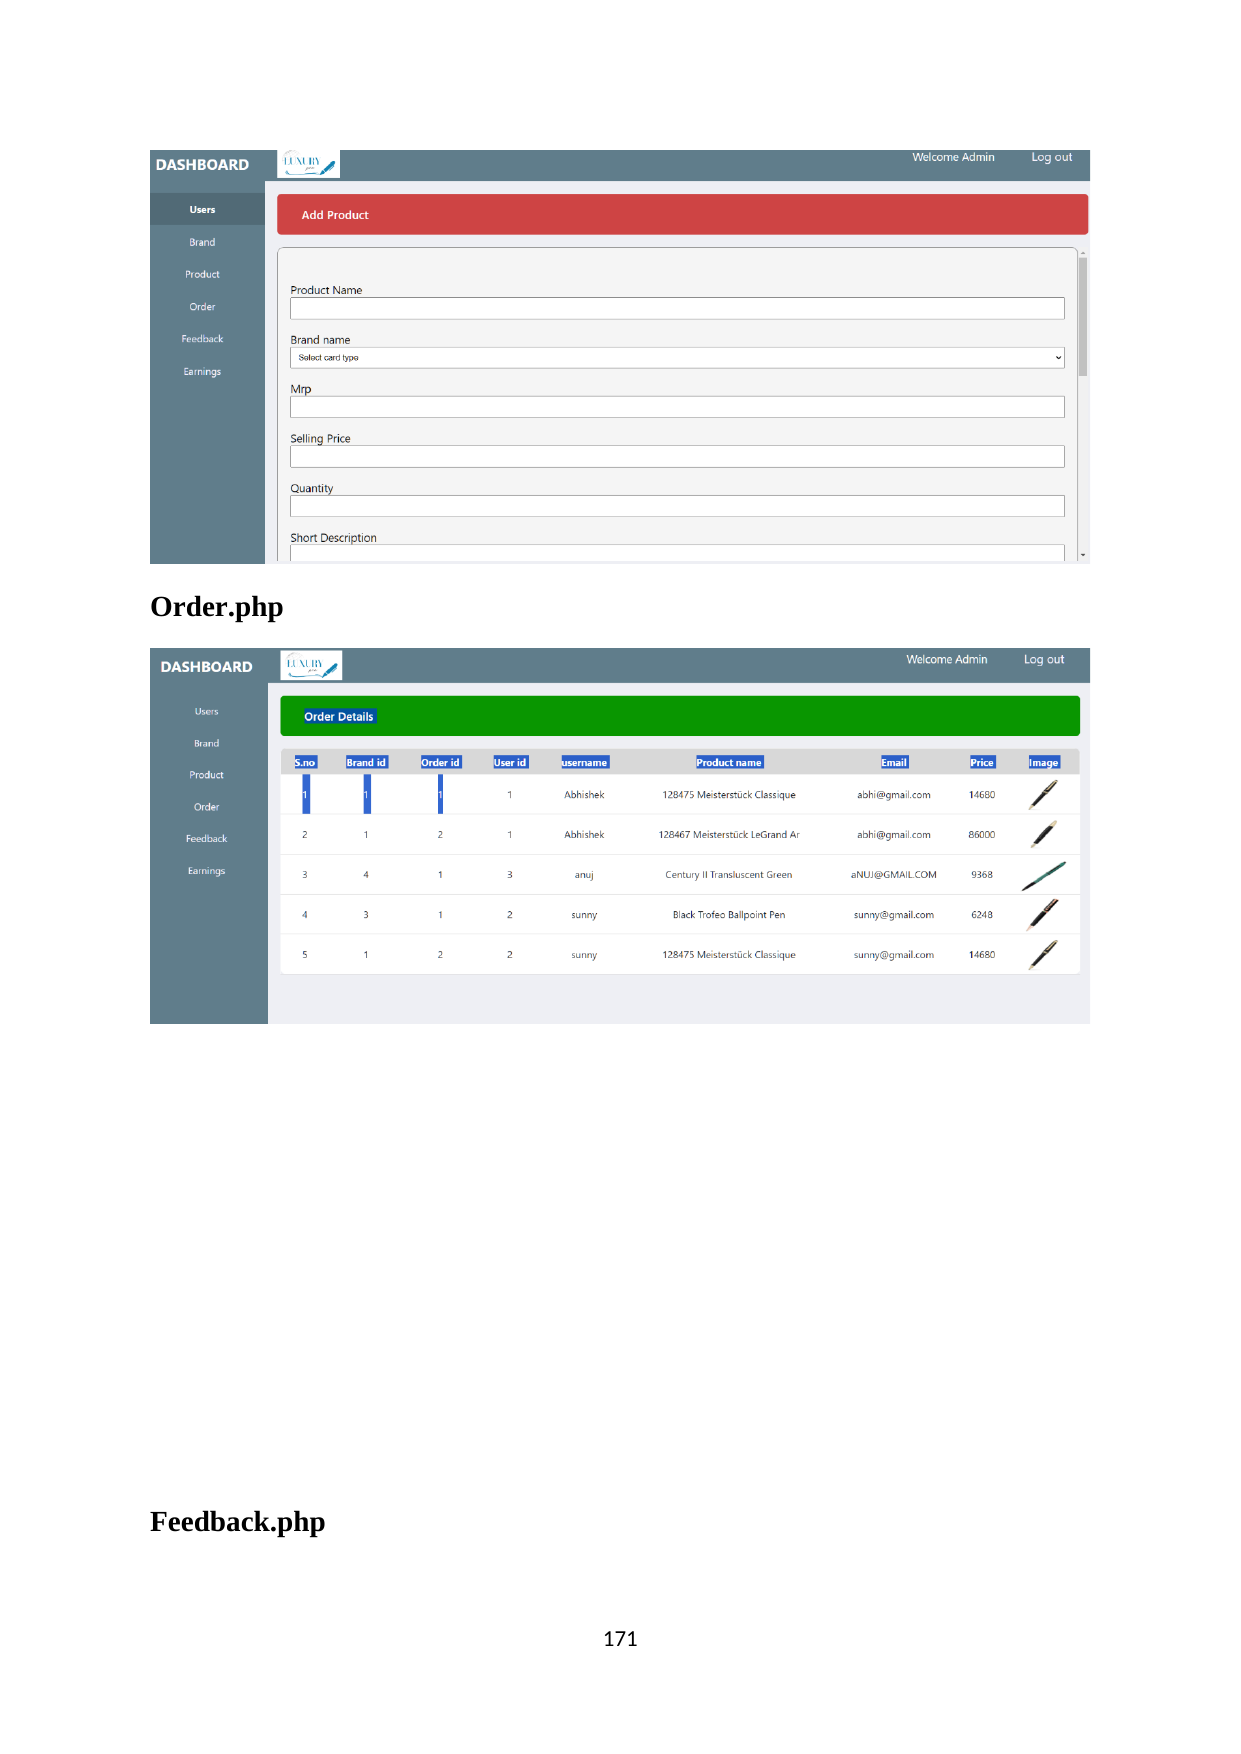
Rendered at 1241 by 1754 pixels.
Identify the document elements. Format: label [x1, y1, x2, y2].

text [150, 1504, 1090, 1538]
picture [150, 150, 1091, 564]
picture [150, 648, 1091, 1024]
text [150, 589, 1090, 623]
